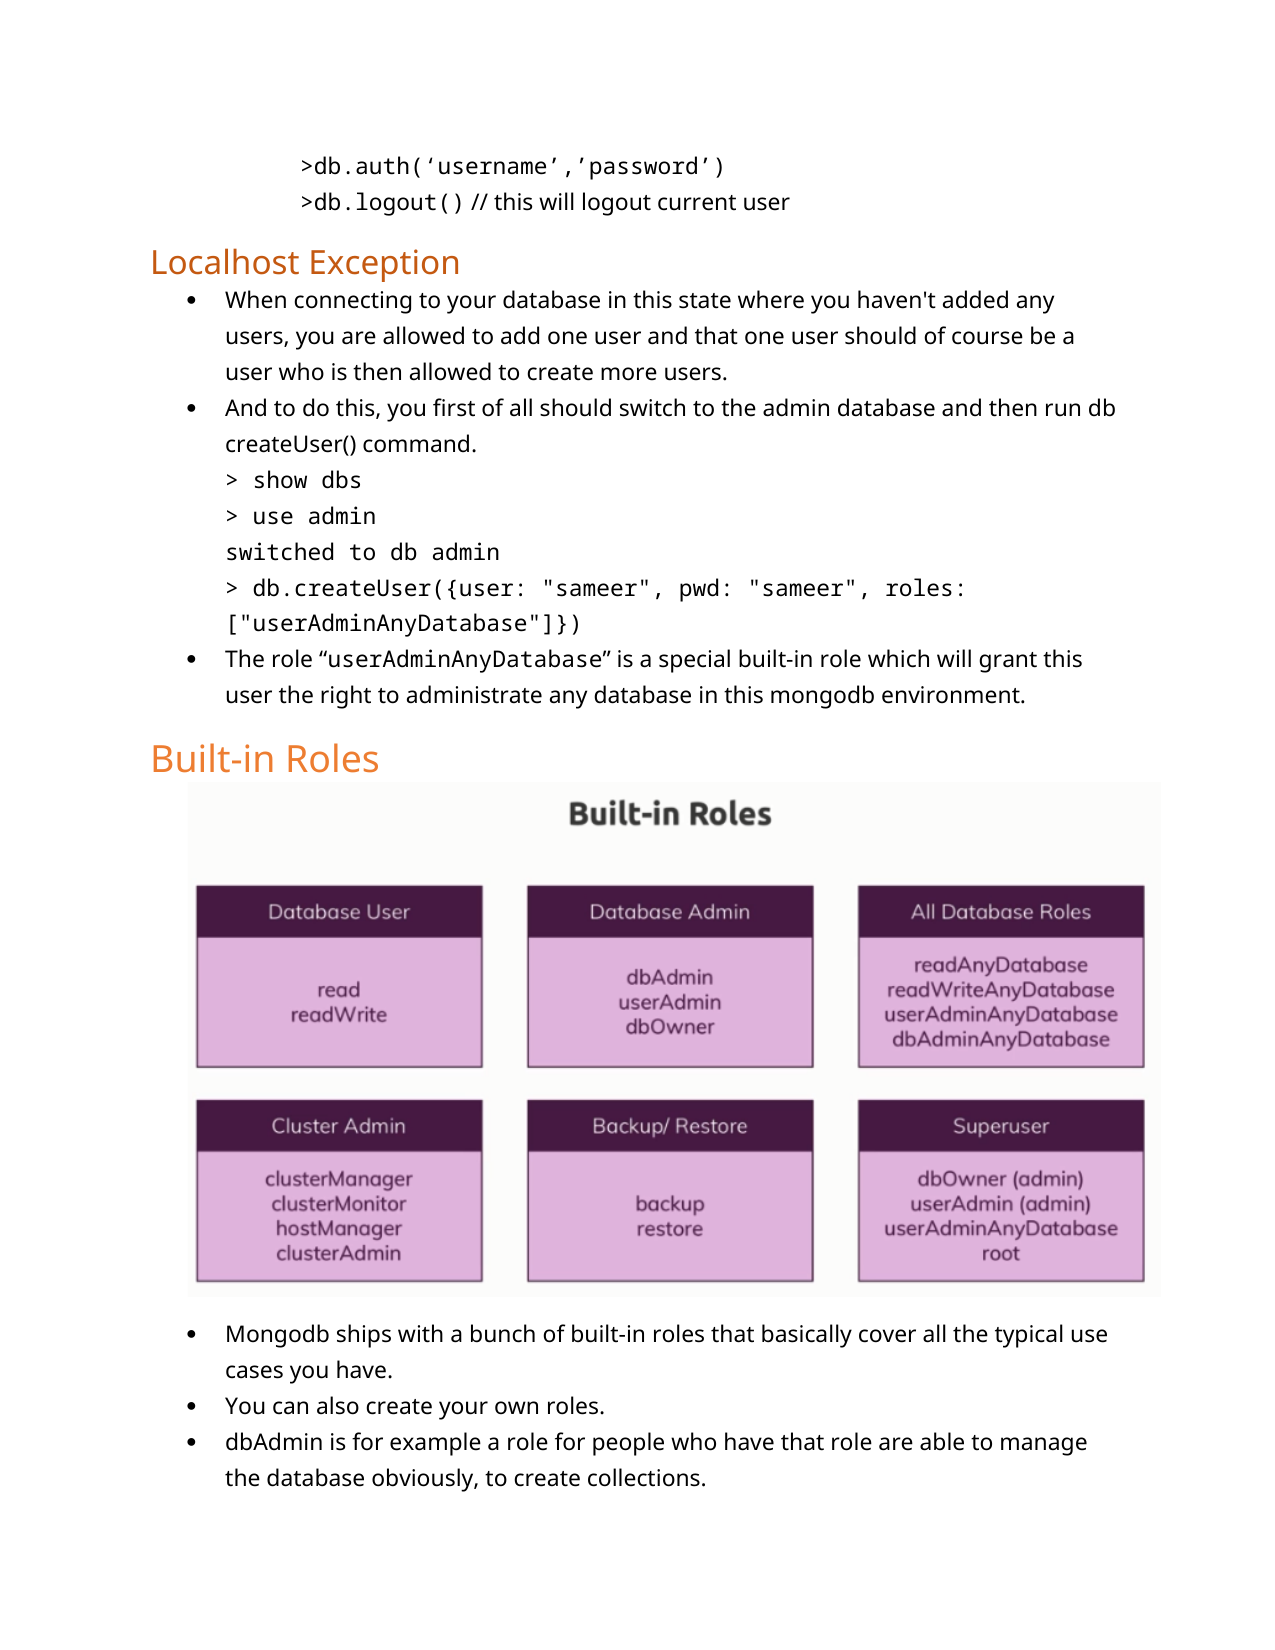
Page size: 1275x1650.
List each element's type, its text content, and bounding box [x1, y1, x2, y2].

list And to do this, you first of all should switch to the admin database and then run db createUser() command. [187, 392, 1125, 459]
list You can also create your own roles. [187, 1390, 1125, 1421]
list When connecting to your database in this state where you haven't added any users, you are allowed to add one user and that one user should of course be a user who is then allowed to create more users. [187, 284, 1125, 387]
subtitle Localhost Exception [150, 238, 1125, 284]
list dbAdmin is for example a role for people who have that role are able to manage the database obviously, to create collections. [187, 1426, 1125, 1493]
list >db.logout() // this will logout current user [300, 186, 1125, 217]
list > show dbs [225, 464, 1125, 495]
list Mongodb ships with a bunch of built-in roles that basically cover all the typical use cases you have. [187, 1318, 1125, 1386]
list >db.auth(‘username’,’password’) [300, 150, 1125, 181]
list > db.createUser({user: "sameer", pwd: "sameer", roles: ["userAdminAnyDatabase"]}) [225, 571, 1125, 639]
subtitle Built-in Roles [150, 732, 1125, 783]
list > use admin [225, 499, 1125, 531]
list switched to db admin [225, 536, 1125, 567]
list The role “userAdminAnyDatabase” is a special built-in role which will grant this user the right to administrate any database in this mongodb environment. [187, 643, 1125, 711]
picture [187, 782, 1161, 1297]
